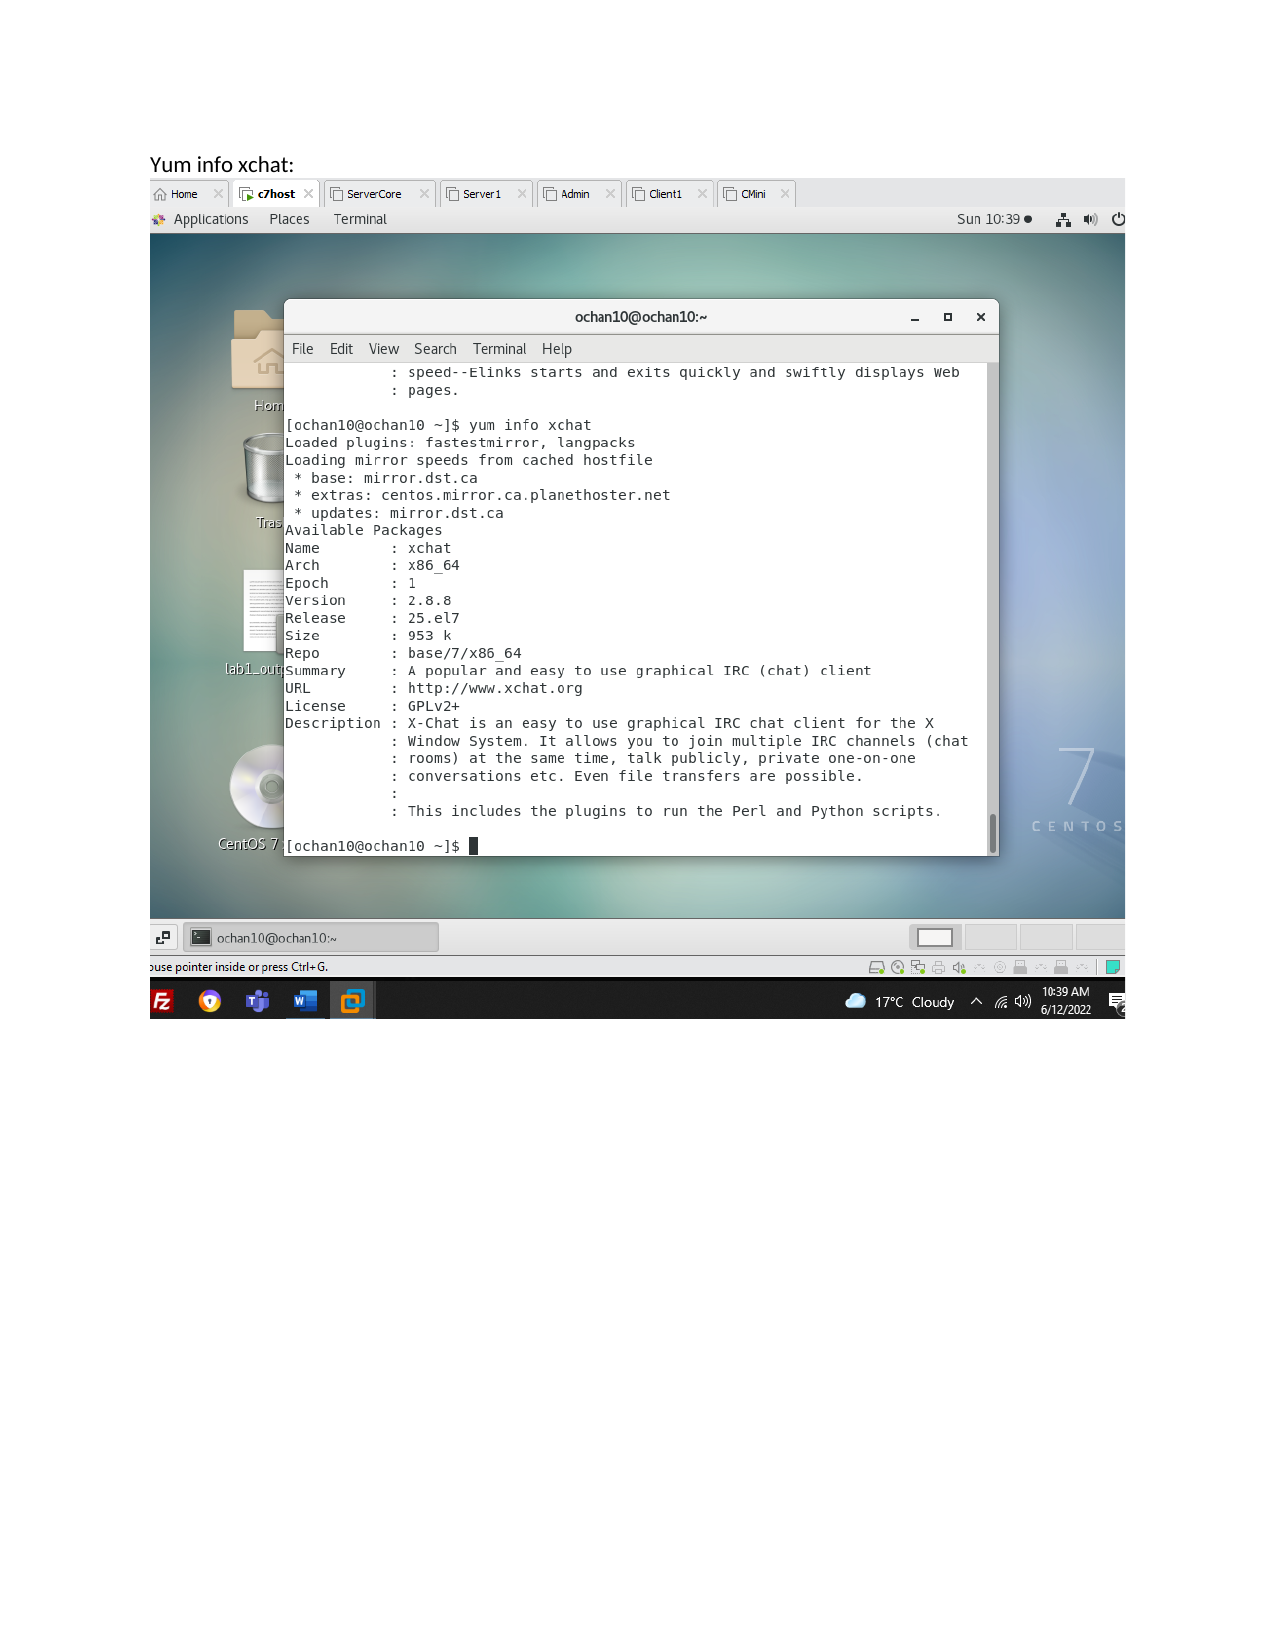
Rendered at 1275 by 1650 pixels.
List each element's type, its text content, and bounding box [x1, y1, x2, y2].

text Yum info xchat: [150, 150, 1125, 178]
picture [150, 178, 1125, 1019]
